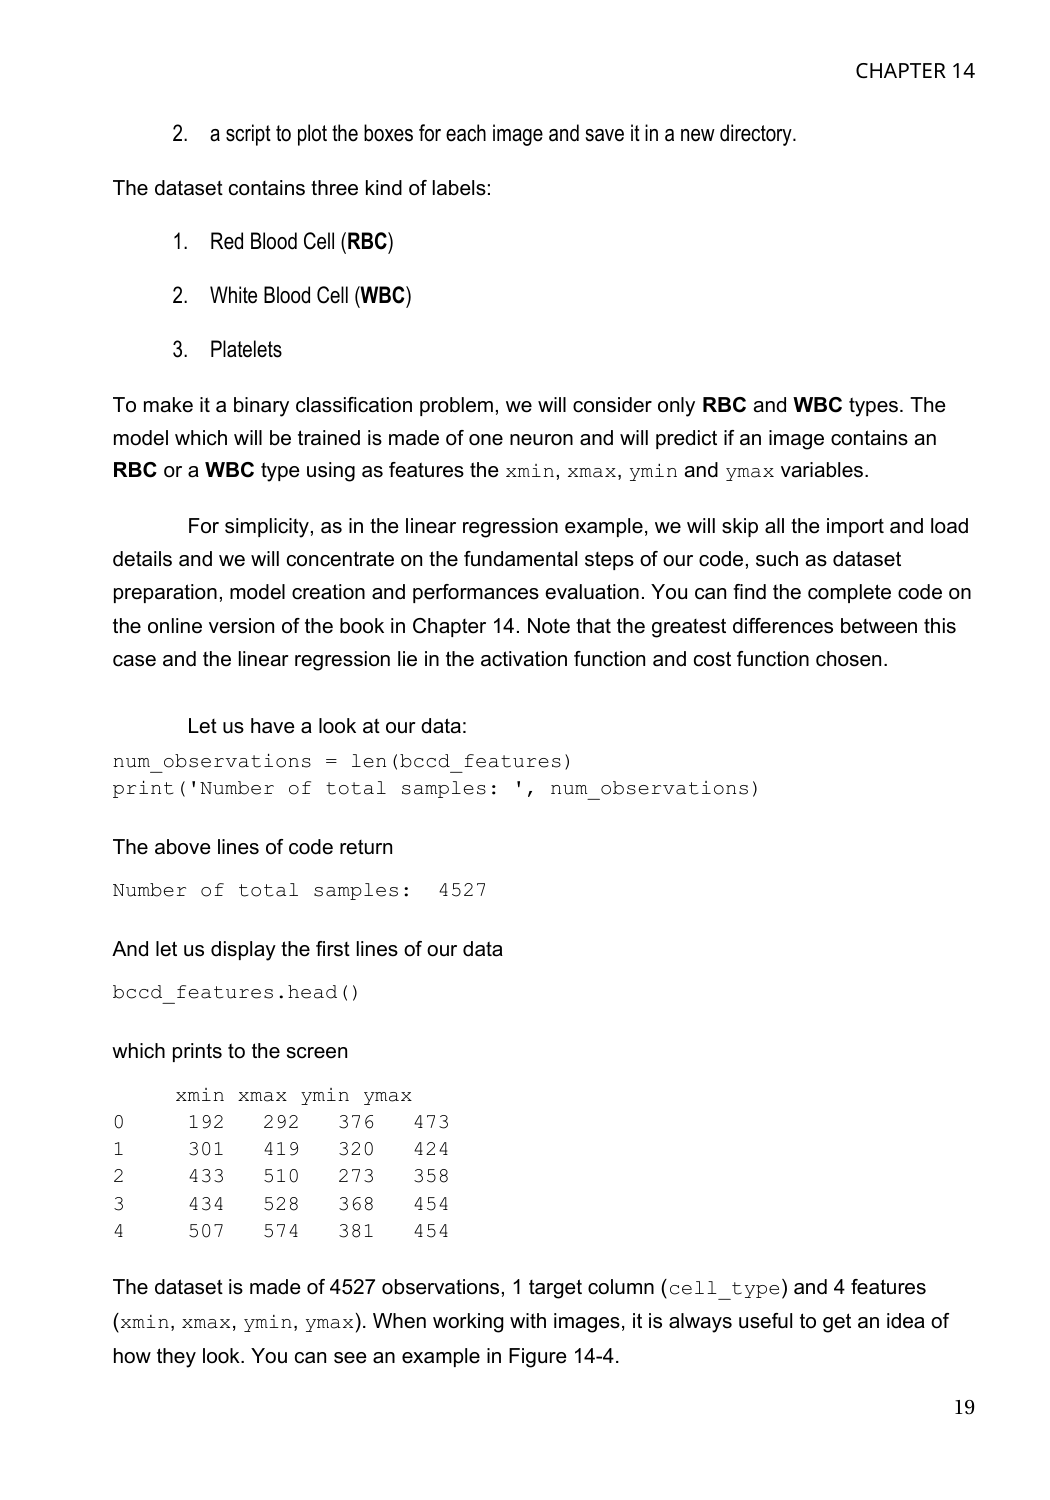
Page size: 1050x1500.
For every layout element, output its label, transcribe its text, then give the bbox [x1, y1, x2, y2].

list White Blood Cell (WBC) [172, 275, 855, 308]
text print('Number of total samples: ', num_observations) [112, 777, 975, 801]
list Red Blood Cell (RBC) [172, 221, 855, 254]
text 3 434 528 368 454 [112, 1192, 975, 1216]
text which prints to the screen [112, 1029, 975, 1063]
text The above lines of code return [112, 825, 975, 858]
list Platelets [172, 329, 855, 362]
text And let us display the first lines of our data [112, 927, 975, 961]
text bccd_features.head() [112, 982, 975, 1005]
text xmin xmax ymin ymax [112, 1084, 975, 1107]
text 1 301 419 320 424 [112, 1138, 975, 1162]
list a script to plot the boxes for each image and save it in a new directory. [172, 112, 855, 146]
text Let us have a look at our data: [112, 704, 975, 737]
text 0 192 292 376 473 [112, 1111, 975, 1134]
text num_observations = len(bccd_features) [112, 750, 975, 774]
text For simplicity, as in the linear regression example, we will skip all the import and load details and we will concentrate on the fundamental steps of our code, such as dataset preparation, model creation and performances evaluation. You can find the complete code on the online version of the book in Chapter 14. Note that the greatest differences between this case and the linear regression lie in the activation function and cost function chosen. [112, 504, 975, 671]
text The dataset is made of 4527 observations, 1 target column (cell_type) and 4 features (xmin, xmax, ymin, ymax). When working with images, it is always useful to get an idea of how they look. You can see an example in Figure 14-4. [112, 1268, 975, 1368]
text 2 433 510 273 358 [112, 1165, 975, 1189]
text 4 507 574 381 454 [112, 1220, 975, 1243]
text To make it a binary classification problem, we will consider only RBC and WBC types. The model which will be trained is made of one neuron and will predict if an image contains an RBC or a WBC type using as features the xmin, xmax, ymin and ymax variables. [112, 383, 975, 483]
text Number of total samples: 4527 [112, 879, 975, 903]
text The dataset contains three kind of labels: [112, 167, 975, 200]
